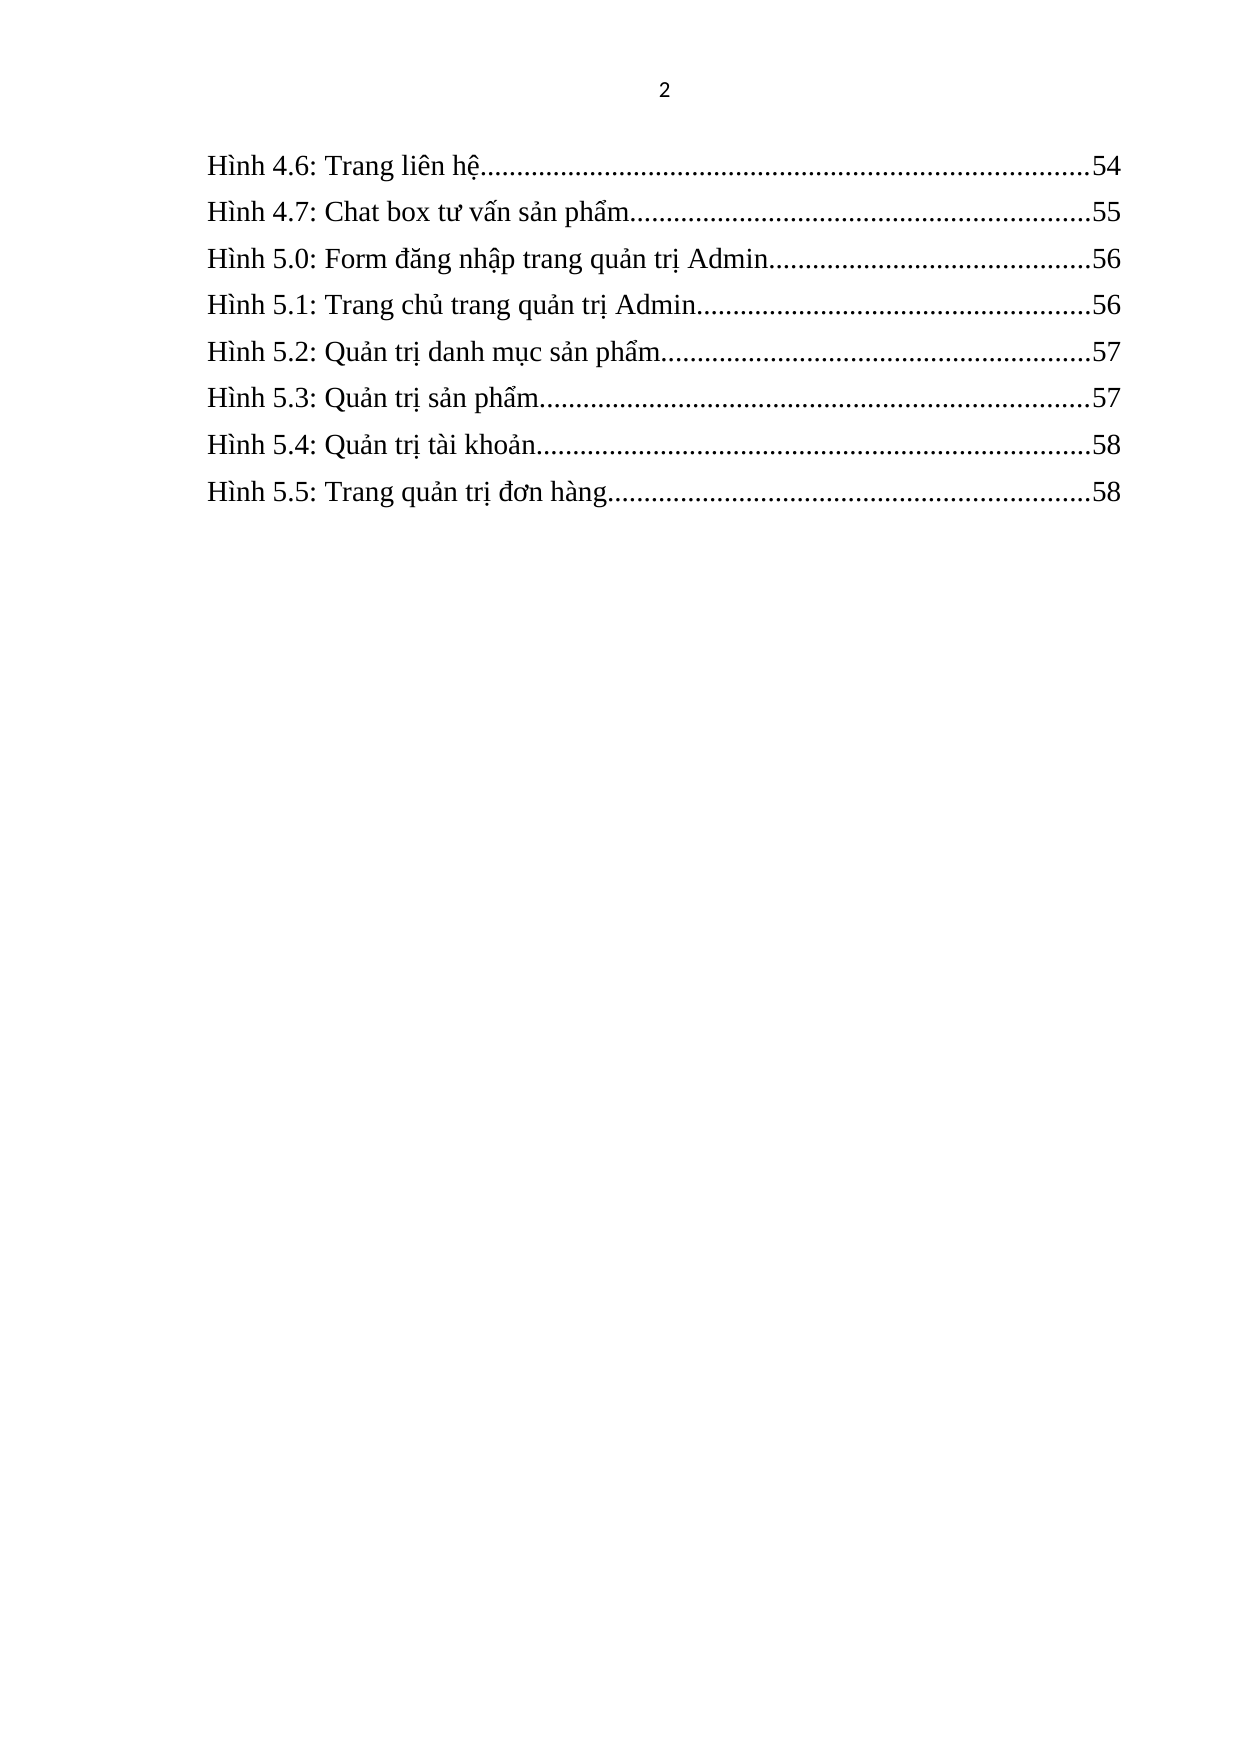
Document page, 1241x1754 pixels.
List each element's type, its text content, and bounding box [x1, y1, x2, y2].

text Hình 5.1: Trang chủ trang quản trị Admin 56 [207, 287, 1122, 321]
text Hình 4.7: Chat box tư vấn sản phẩm 55 [207, 194, 1122, 228]
text Hình 5.3: Quản trị sản phẩm 57 [207, 381, 1122, 414]
text Hình 5.5: Trang quản trị đơn hàng 58 [207, 474, 1122, 507]
text Hình 4.6: Trang liên hệ 54 [207, 148, 1122, 181]
text Hình 5.4: Quản trị tài khoản 58 [207, 427, 1122, 461]
text Hình 5.2: Quản trị danh mục sản phẩm 57 [207, 334, 1122, 367]
text Hình 5.0: Form đăng nhập trang quản trị Admin 56 [207, 241, 1122, 274]
